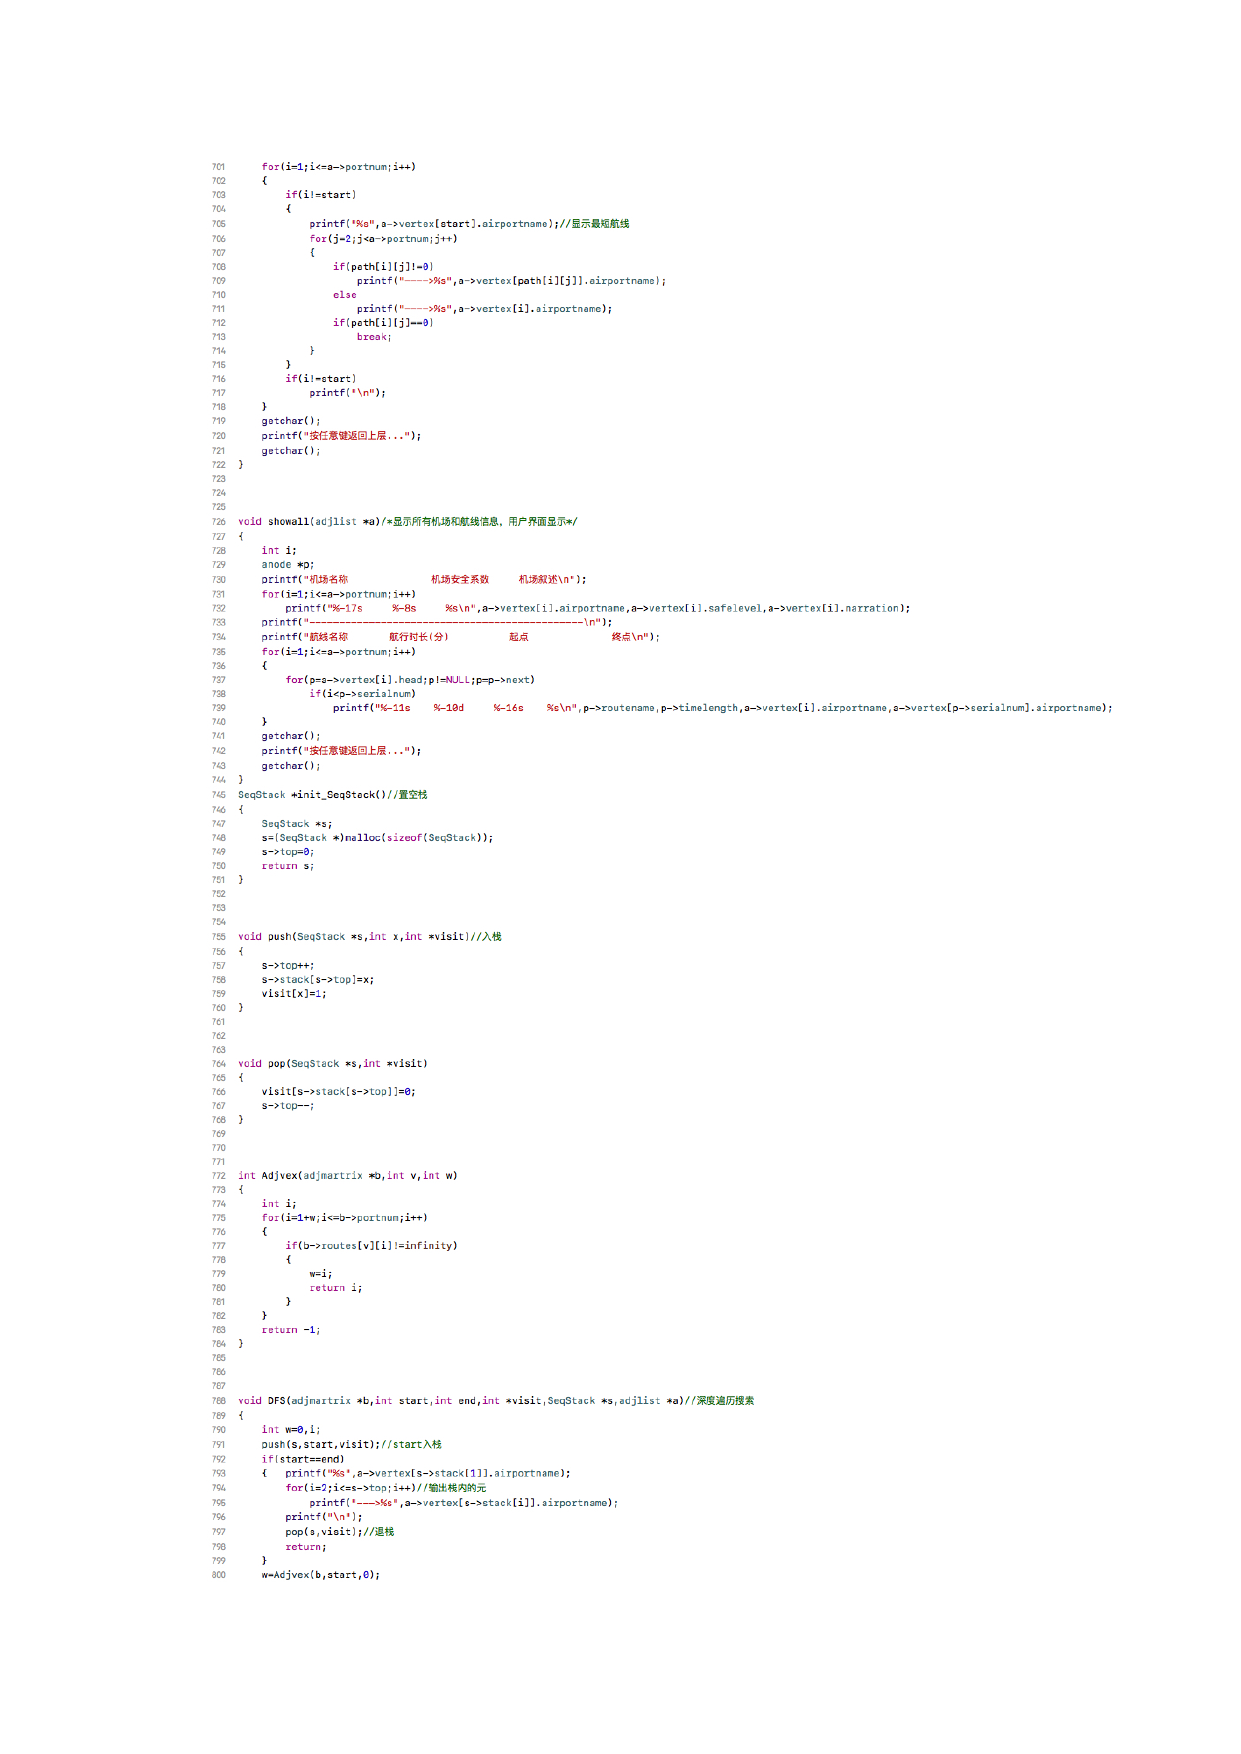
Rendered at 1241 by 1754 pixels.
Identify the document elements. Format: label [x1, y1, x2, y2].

picture [206, 162, 1235, 1582]
